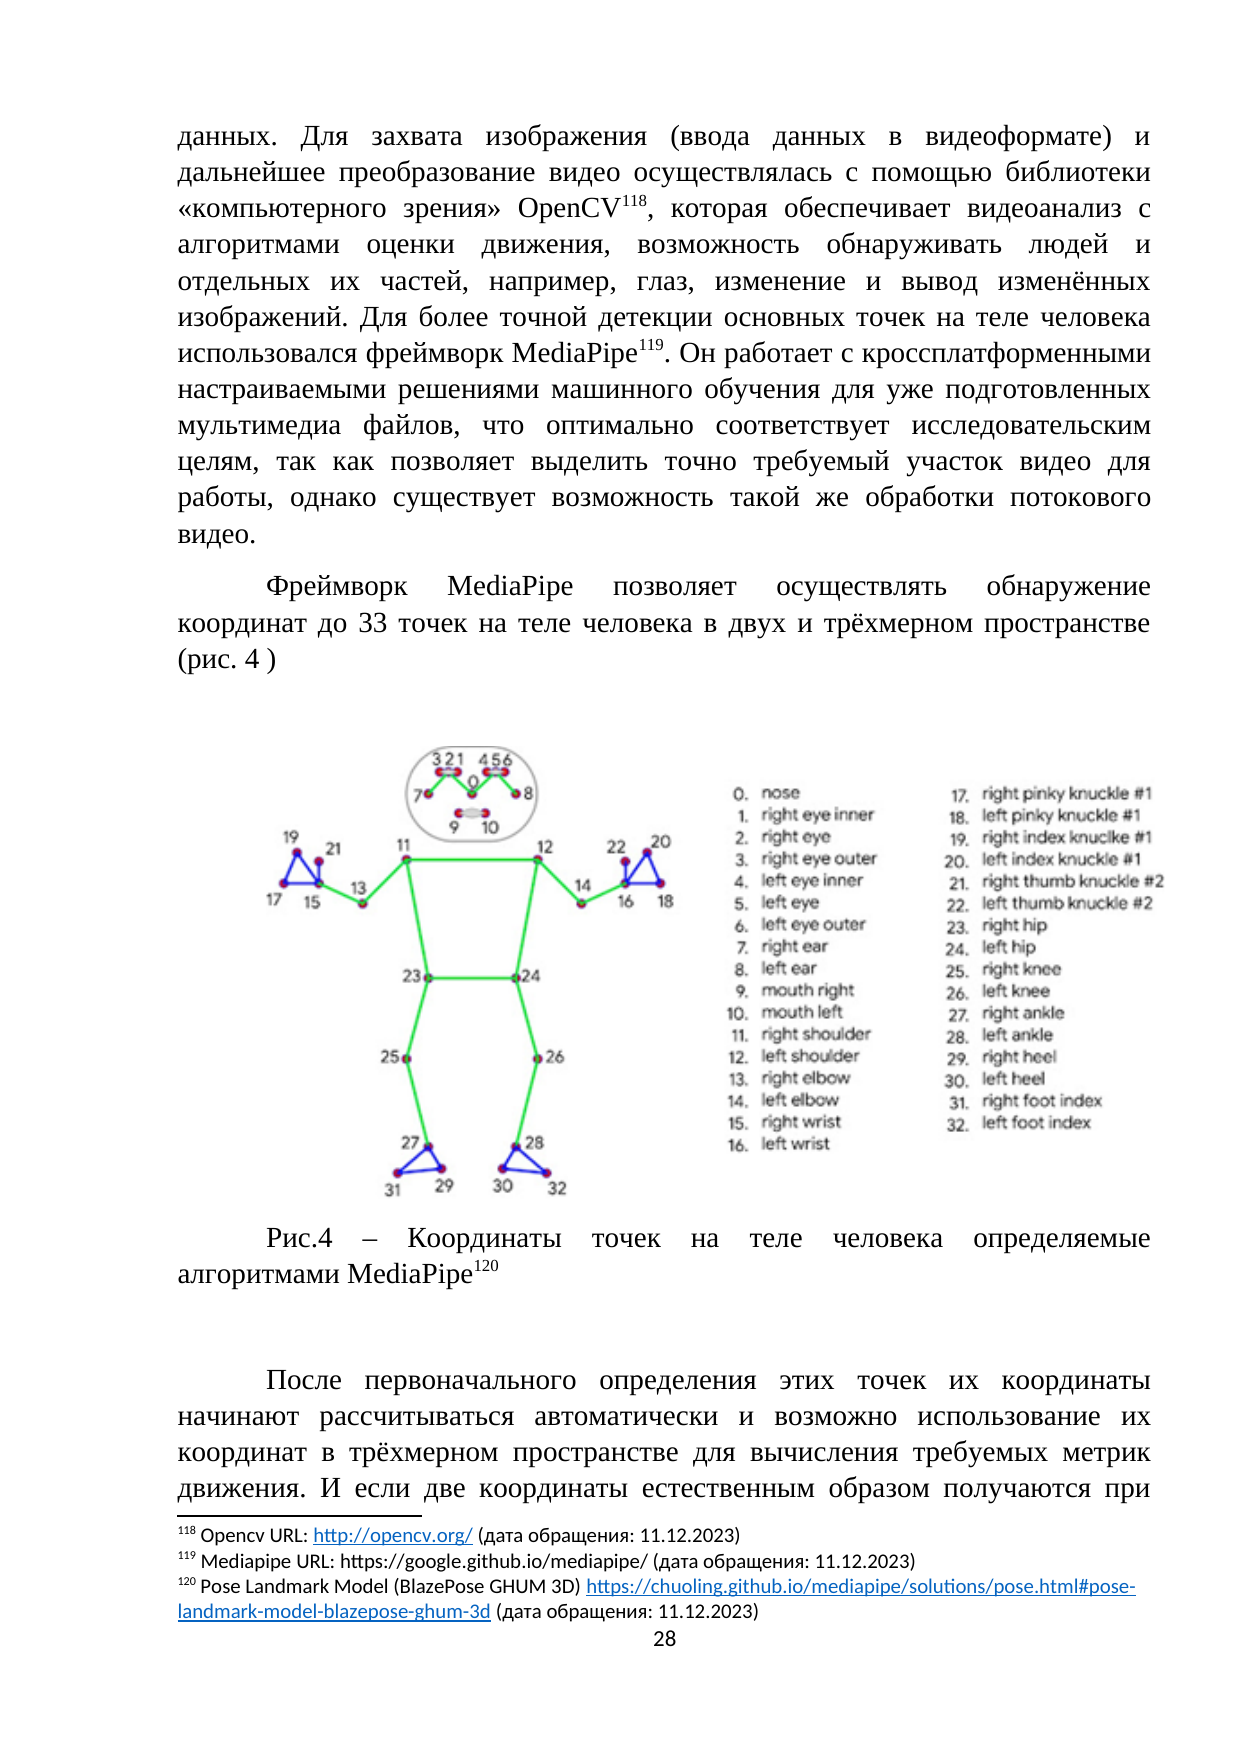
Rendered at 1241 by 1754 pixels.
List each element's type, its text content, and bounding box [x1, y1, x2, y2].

text Рис.4 – Координаты точек на теле человека определяемые алгоритмами MediaPipe [177, 1220, 1152, 1290]
text Фреймворк MediaPipe позволяет осуществлять обнаружение координат до 33 точек на теле человека в двух и трёхмерном пространстве (рис. 4 ) [177, 568, 1152, 674]
text В дальнейшем для получения достаточного количества уникальных данных для исследовательской работы нами была разработана и запатентована программа по визуальному определению амплитуды движений в основных суставах человека при выполнении двигательных спортивных и прикладных упражнений с использованием искусственного интеллекта . Для создания программы нами были выбраны продукты, реализованные его на языке Python для упрощения дальнейшей работы с программой и данными получаемыми в результате и имеющие открытый исходный код, а также лицензию предусматривающую свободное распространение продукта. Поэтому для обработки данных внутри программы и вывода результата нами использовалась библиотека Pandas которая предназначена для анализа данных. Для захвата изображения (ввода данных в видеоформате) и дальнейшее преобразование видео осуществлялась с помощью библиотеки «компьютерного зрения» OpenCV, которая обеспечивает видеоанализ с алгоритмами оценки движения, возможность обнаруживать людей и отдельных их частей, например, глаз, изменение и вывод изменённых изображений. Для более точной детекции основных точек на теле человека использовался фреймворк MediaPipe. Он работает с кроссплатформенными настраиваемыми решениями машинного обучения для уже подготовленных мультимедиа файлов, что оптимально соответствует исследовательским целям, так как позволяет выделить точно требуемый участок видео для работы, однако существует возможность такой же обработки потокового видео. [177, 118, 1152, 549]
picture [265, 746, 1165, 1202]
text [177, 1362, 1152, 1504]
